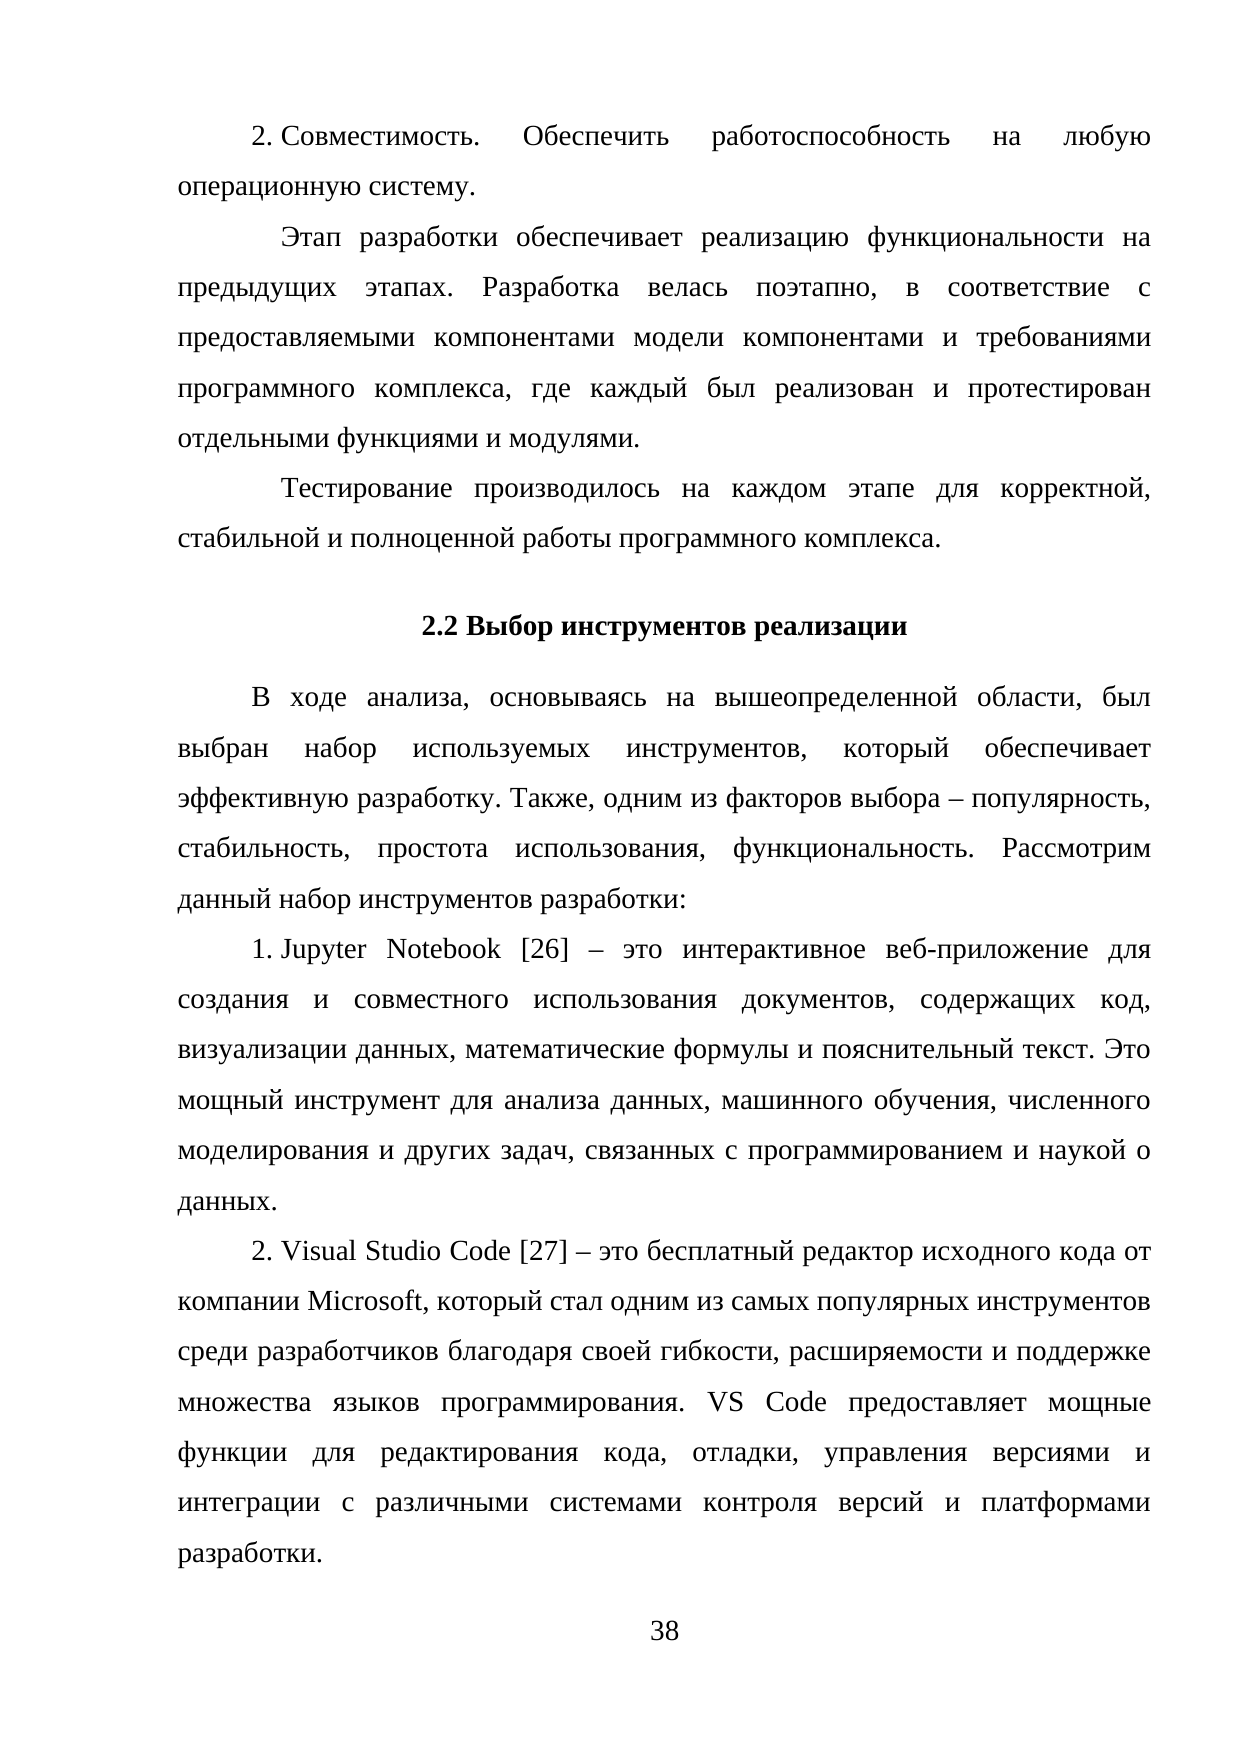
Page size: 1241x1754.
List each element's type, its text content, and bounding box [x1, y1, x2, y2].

list Visual Studio Code [27] – это бесплатный редактор исходного кода от компании Microsoft, который стал одним из самых популярных инструментов среди разработчиков благодаря своей гибкости, расширяемости и поддержке множества языков программирования. VS Code предоставляет мощные функции для редактирования кода, отладки, управления версиями и интеграции с различными системами контроля версий и платформами разработки. [177, 1233, 1152, 1568]
text В ходе анализа, основываясь на вышеопределенной области, был выбран набор используемых инструментов, который обеспечивает эффективную разработку. Также, одним из факторов выбора – популярность, стабильность, простота использования, функциональность. Рассмотрим данный набор инструментов разработки: [177, 679, 1152, 914]
list Jupyter Notebook [26] – это интерактивное веб-приложение для создания и совместного использования документов, содержащих код, визуализации данных, математические формулы и пояснительный текст. Это мощный инструмент для анализа данных, машинного обучения, численного моделирования и других задач, связанных с программированием и наукой о данных. [177, 931, 1152, 1216]
text Этап разработки обеспечивает реализацию функциональности на предыдущих этапах. Разработка велась поэтапно, в соответствие с предоставляемыми компонентами модели компонентами и требованиями программного комплекса, где каждый был реализован и протестирован отдельными функциями и модулями. [177, 219, 1152, 453]
text Тестирование производилось на каждом этапе для корректной, стабильной и полноценной работы программного комплекса. [177, 470, 1152, 554]
subtitle 2.2 Выбор инструментов реализации [177, 608, 1152, 642]
list Совместимость. Обеспечить работоспособность на любую операционную систему. [177, 118, 1152, 202]
